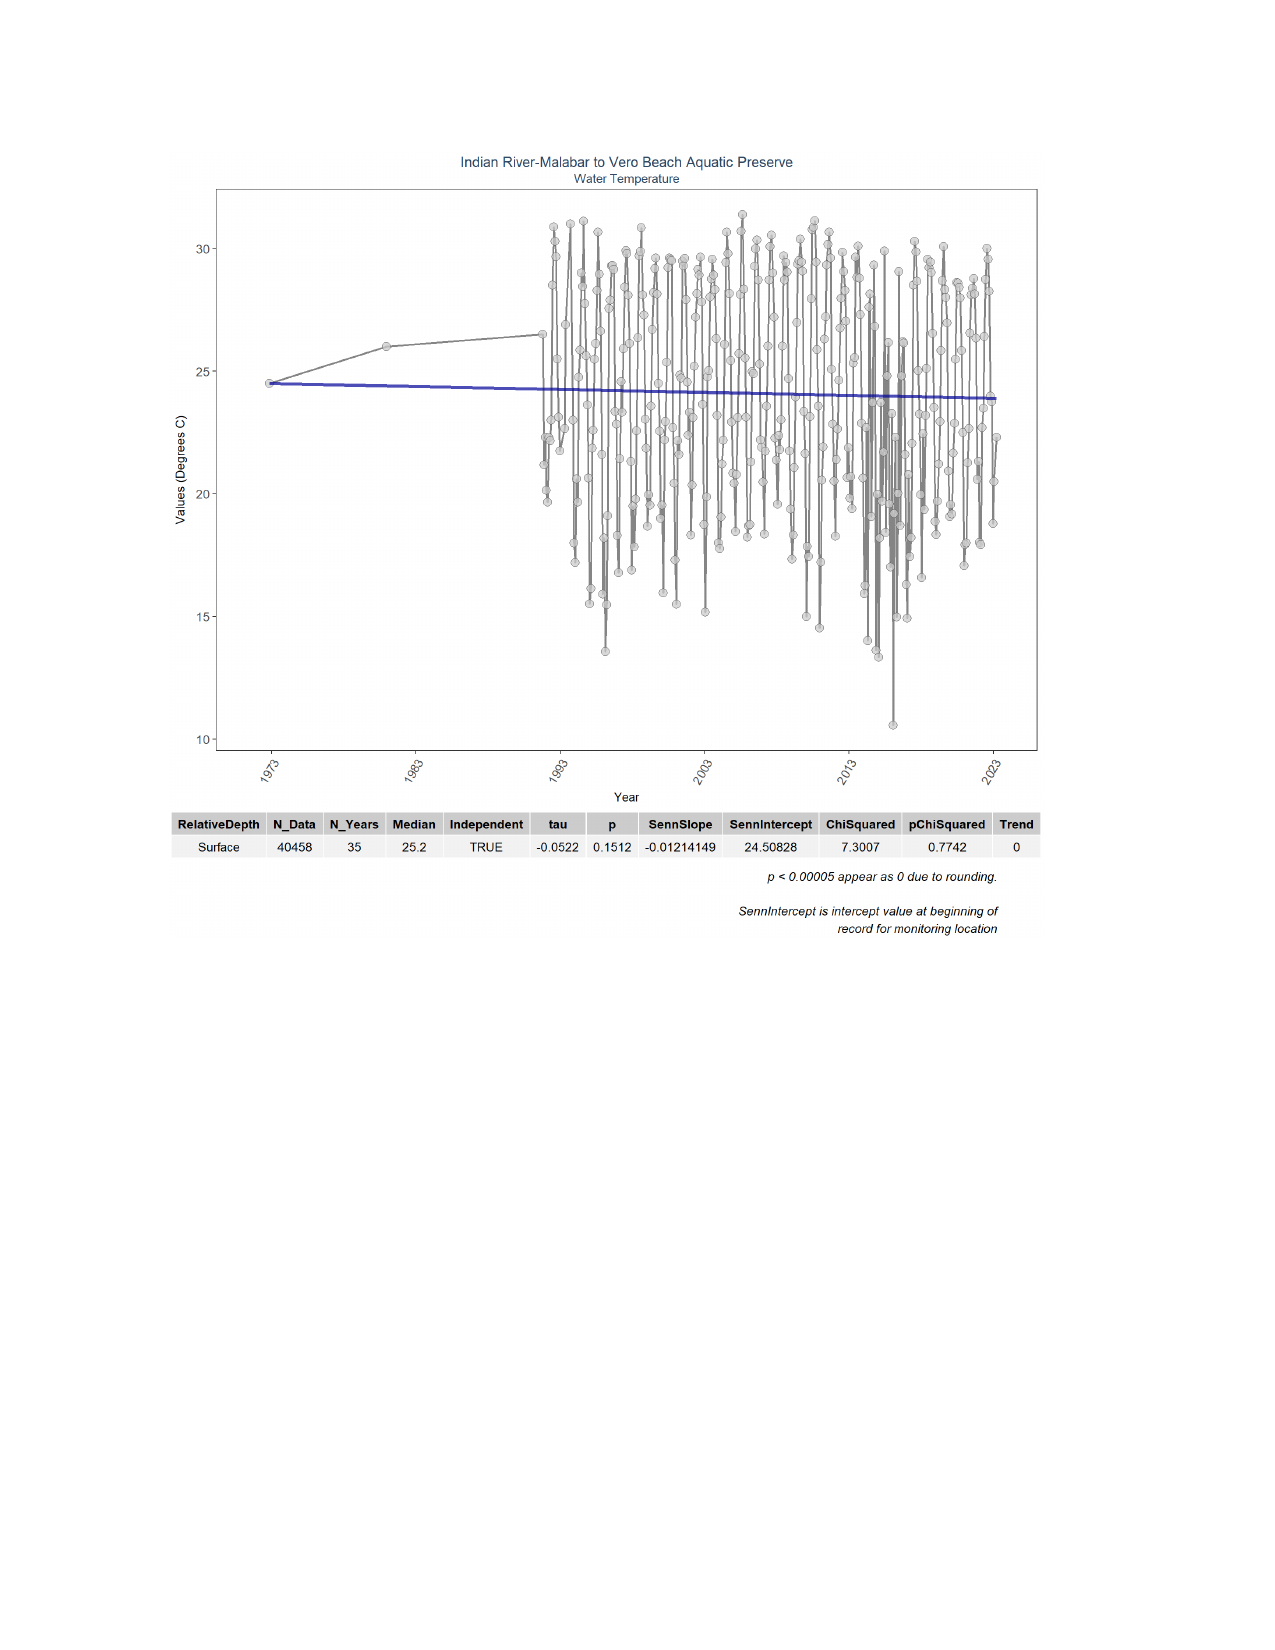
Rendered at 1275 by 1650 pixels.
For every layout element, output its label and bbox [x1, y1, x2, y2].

picture [168, 150, 1044, 938]
